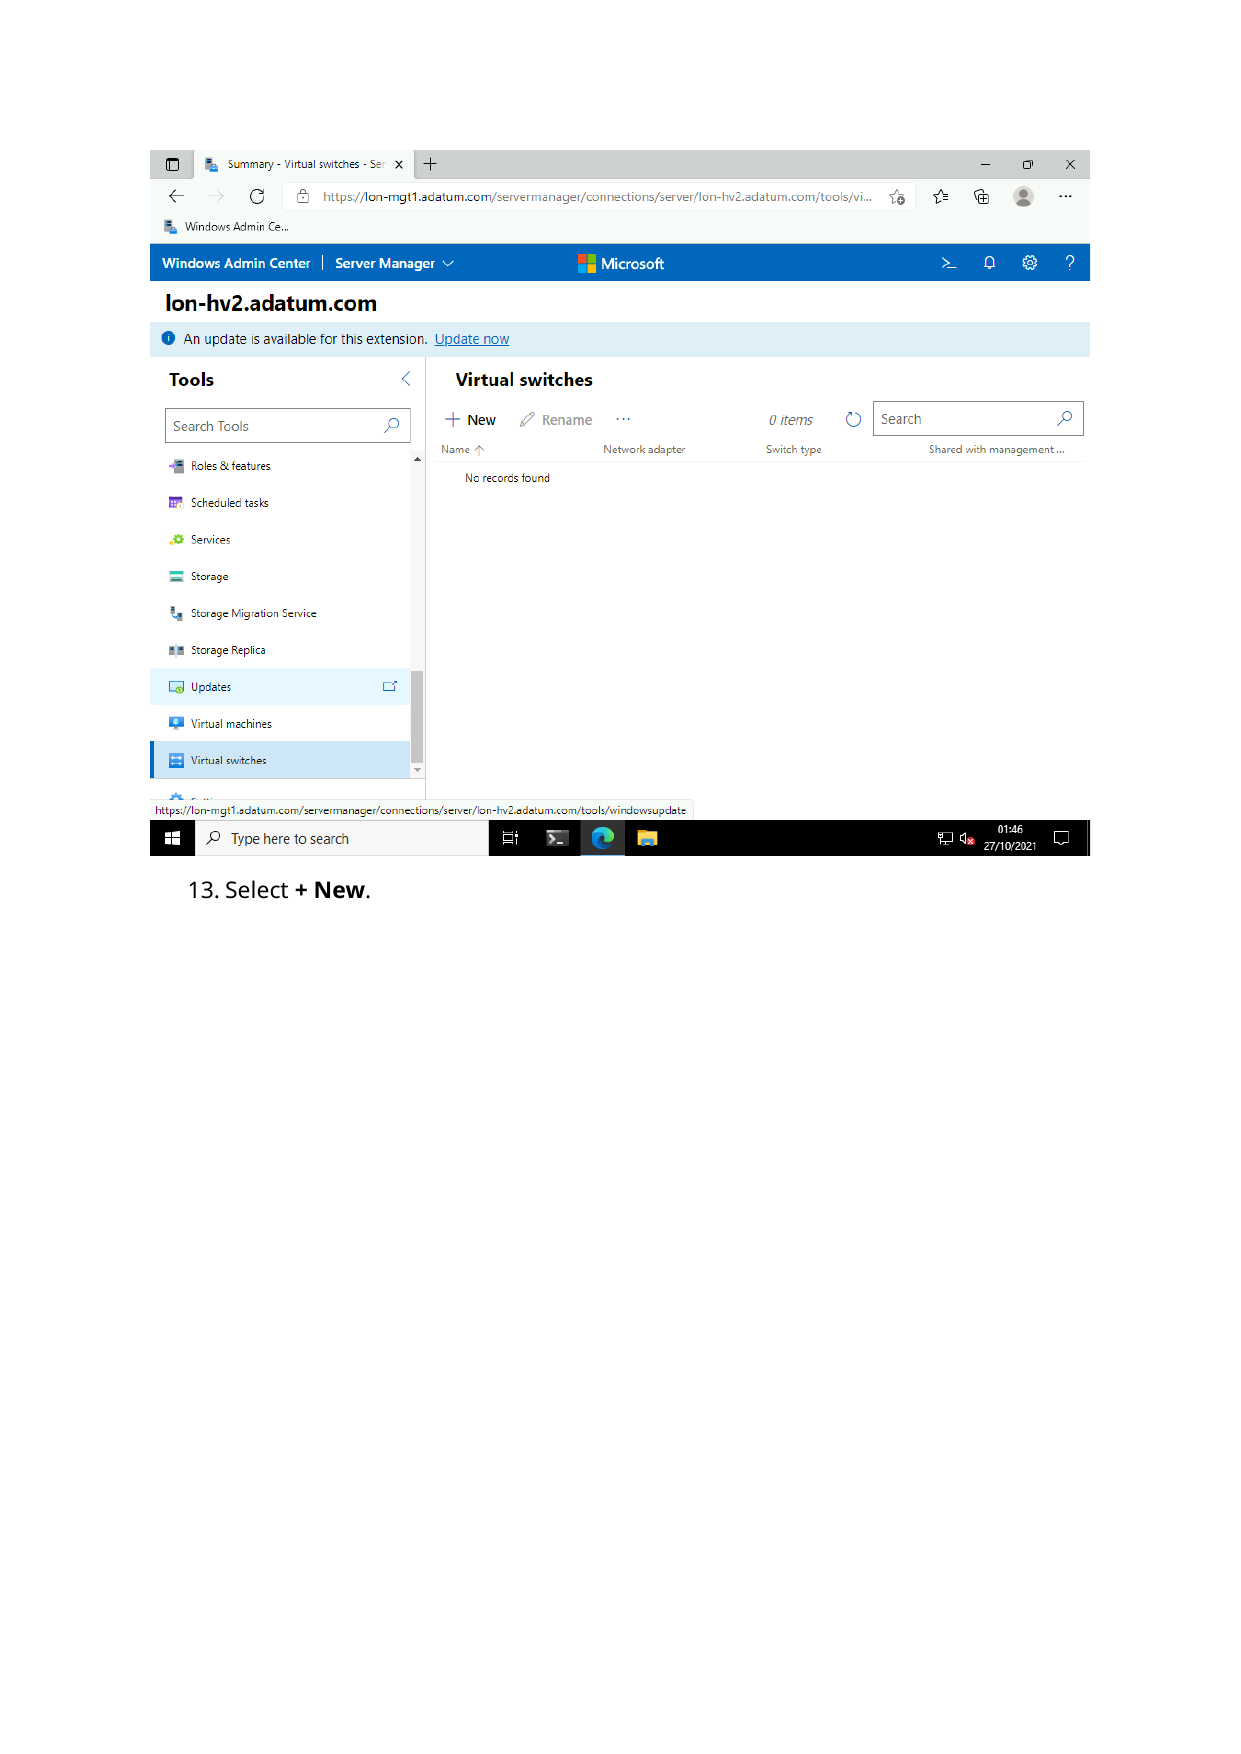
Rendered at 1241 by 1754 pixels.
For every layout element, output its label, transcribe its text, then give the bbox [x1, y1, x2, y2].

list Select + New. [187, 874, 1090, 906]
picture [150, 150, 1091, 856]
